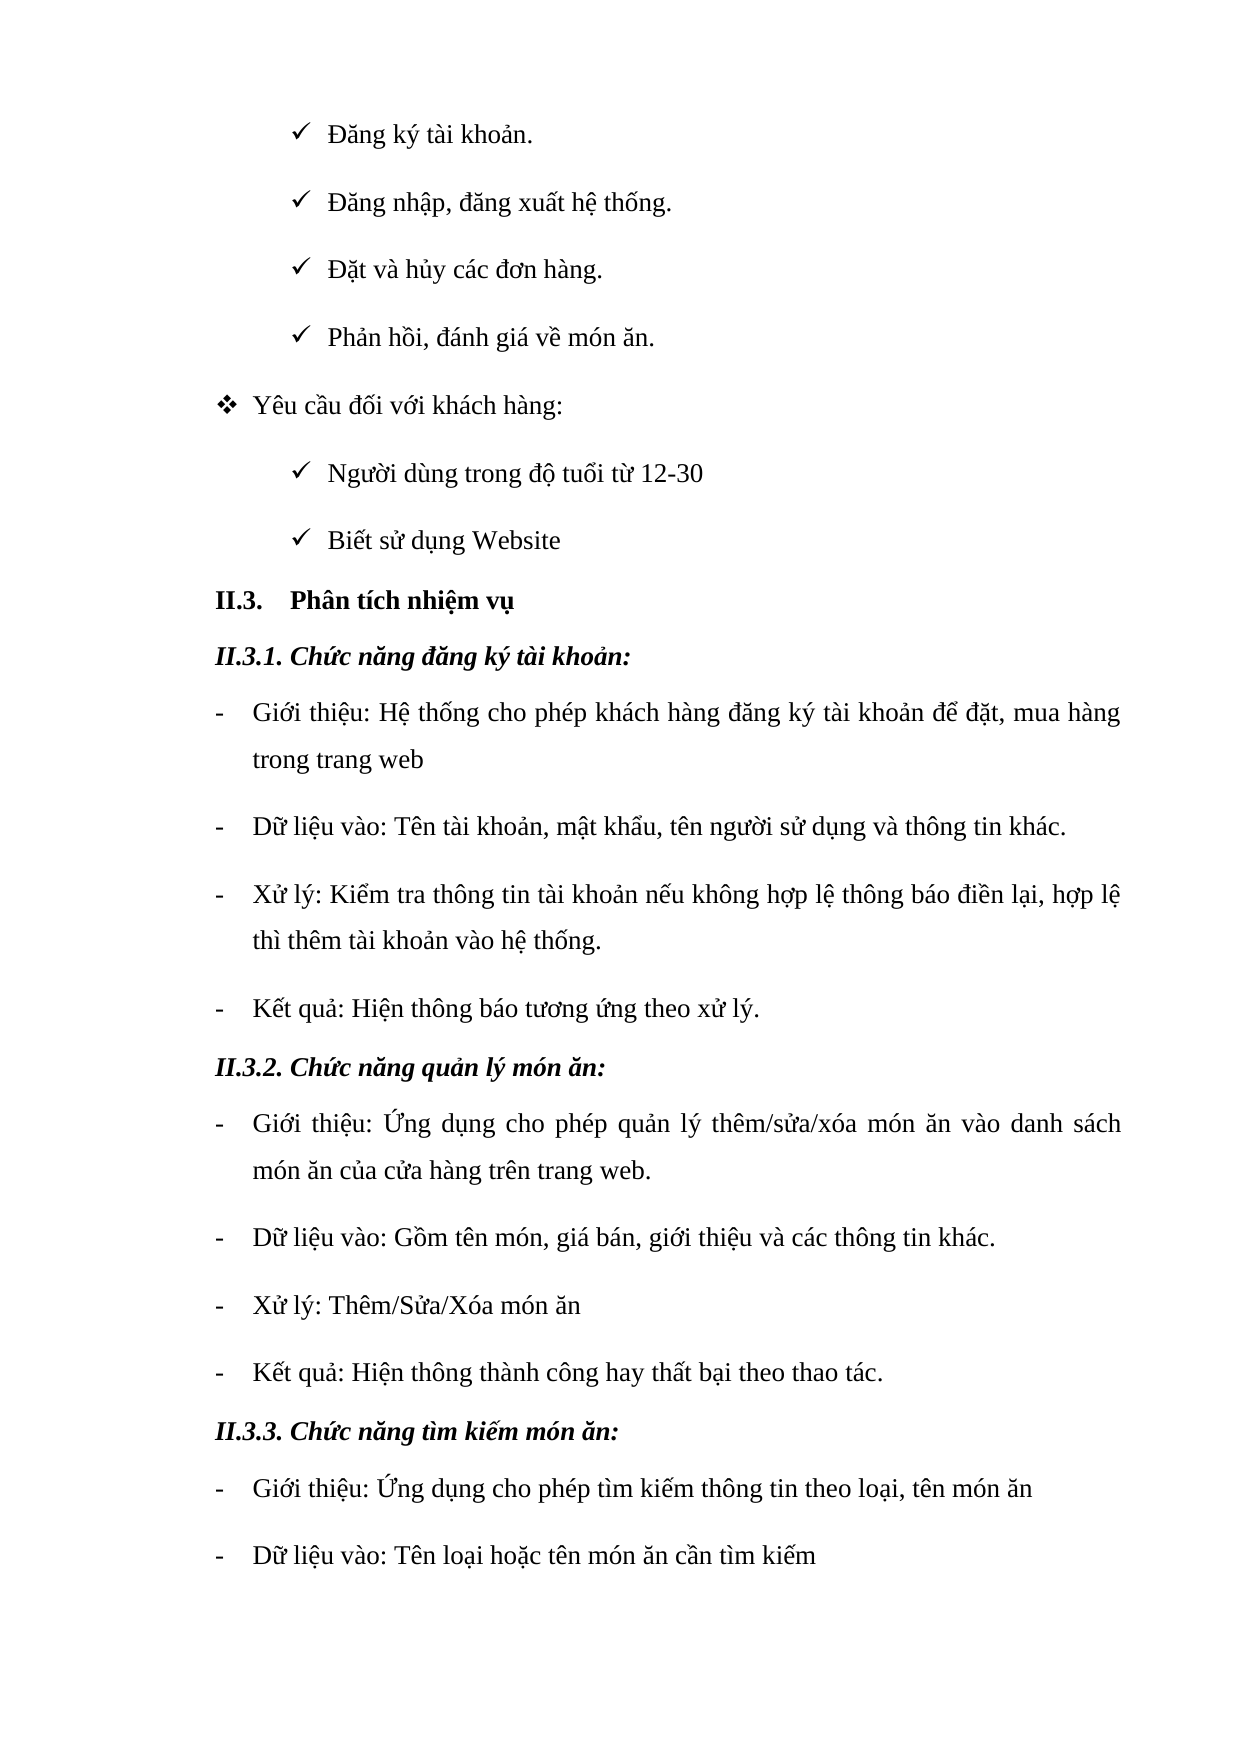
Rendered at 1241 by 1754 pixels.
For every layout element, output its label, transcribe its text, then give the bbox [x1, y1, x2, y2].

list Dữ liệu vào: Gồm tên món, giá bán, giới thiệu và các thông tin khác. [215, 1221, 1122, 1252]
list Yêu cầu đối với khách hàng: [215, 389, 1122, 420]
list Phản hồi, đánh giá về món ăn. [290, 321, 1122, 352]
list Dữ liệu vào: Tên tài khoản, mật khẩu, tên người sử dụng và thông tin khác. [215, 810, 1122, 841]
list Đăng nhập, đăng xuất hệ thống. [290, 186, 1122, 217]
list Đăng ký tài khoản. [290, 118, 1122, 149]
list Đặt và hủy các đơn hàng. [290, 253, 1122, 285]
list Chức năng đăng ký tài khoản: [215, 640, 1122, 671]
list Kết quả: Hiện thông thành công hay thất bại theo thao tác. [215, 1356, 1122, 1387]
list Giới thiệu: Ứng dụng cho phép tìm kiếm thông tin theo loại, tên món ăn [215, 1472, 1122, 1503]
list Chức năng quản lý món ăn: [215, 1051, 1122, 1082]
list Chức năng tìm kiếm món ăn: [215, 1416, 1122, 1447]
list Phân tích nhiệm vụ [215, 584, 1122, 615]
list Dữ liệu vào: Tên loại hoặc tên món ăn cần tìm kiếm [215, 1539, 1122, 1570]
list Người dùng trong độ tuổi từ 12-30 [290, 457, 1122, 488]
list Xử lý: Thêm/Sửa/Xóa món ăn [215, 1289, 1122, 1320]
list Biết sử dụng Website [290, 524, 1122, 556]
list Kết quả: Hiện thông báo tương ứng theo xử lý. [215, 992, 1122, 1023]
list Giới thiệu: Hệ thống cho phép khách hàng đăng ký tài khoản để đặt, mua hàng trong trang web [215, 696, 1122, 774]
list Xử lý: Kiểm tra thông tin tài khoản nếu không hợp lệ thông báo điền lại, hợp lệ thì thêm tài khoản vào hệ thống. [215, 878, 1122, 956]
list Giới thiệu: Ứng dụng cho phép quản lý thêm/sửa/xóa món ăn vào danh sách món ăn của cửa hàng trên trang web. [215, 1107, 1122, 1185]
